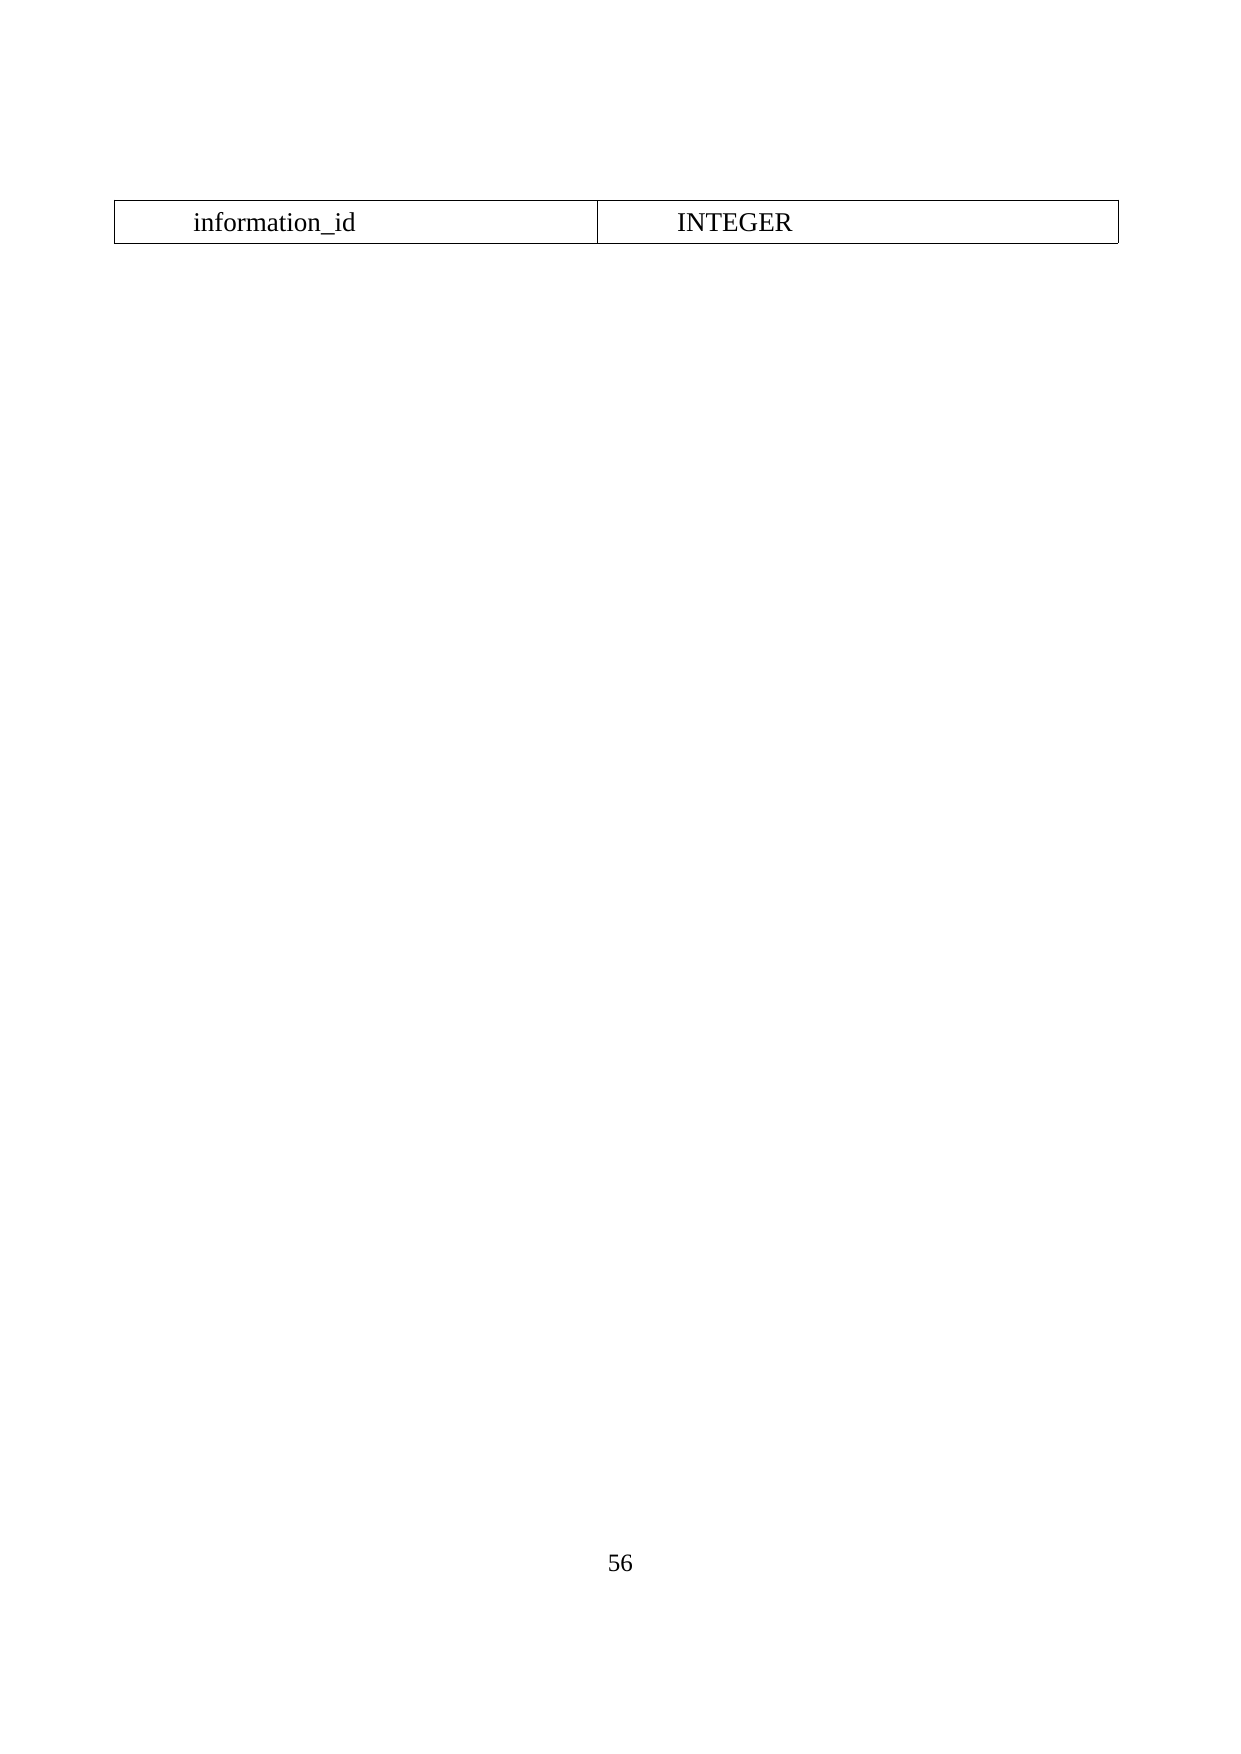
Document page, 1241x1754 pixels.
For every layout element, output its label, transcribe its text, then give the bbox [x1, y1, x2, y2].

table_cell INTEGER [598, 201, 1118, 243]
table_cell information_id [115, 201, 597, 243]
